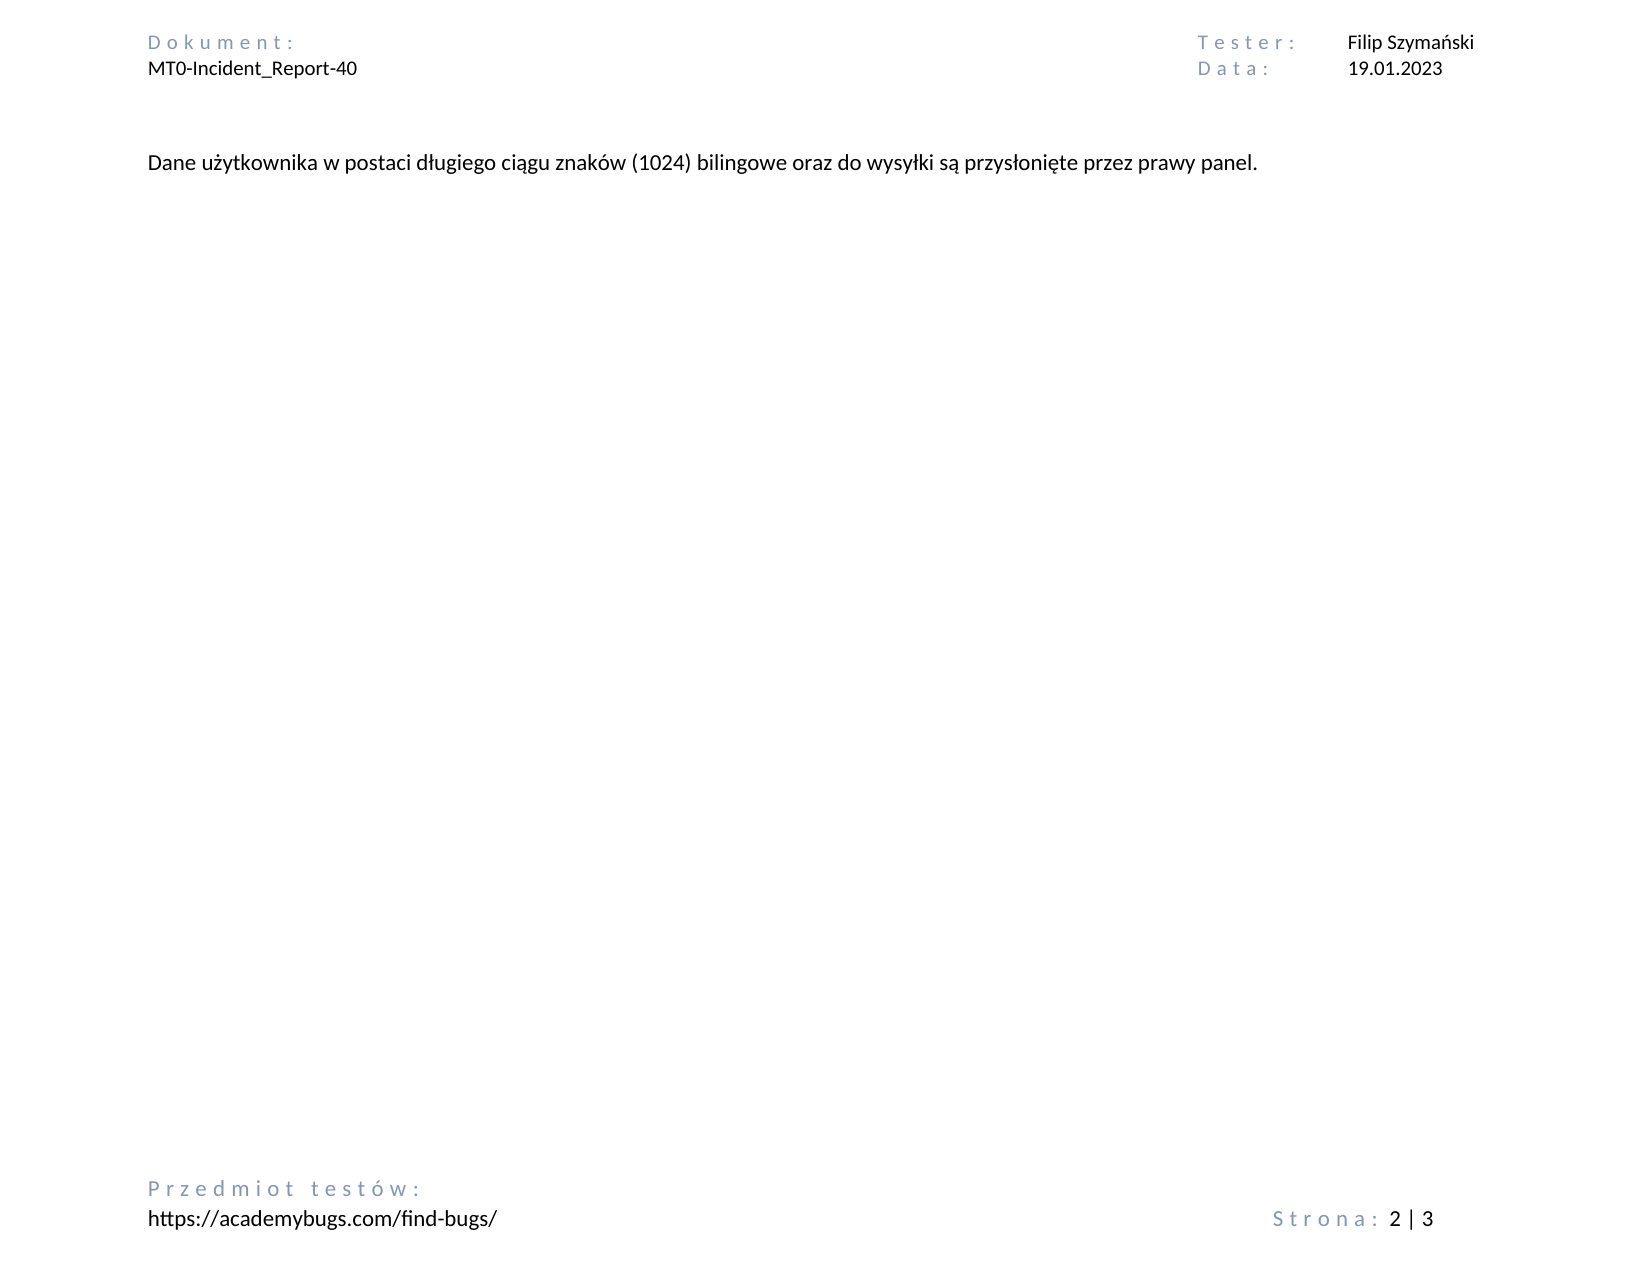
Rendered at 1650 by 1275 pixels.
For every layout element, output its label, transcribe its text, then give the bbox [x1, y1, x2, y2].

text Dane użytkownika w postaci długiego ciągu znaków (1024) bilingowe oraz do wysyłki są przysłonięte przez prawy panel. [148, 148, 1502, 176]
